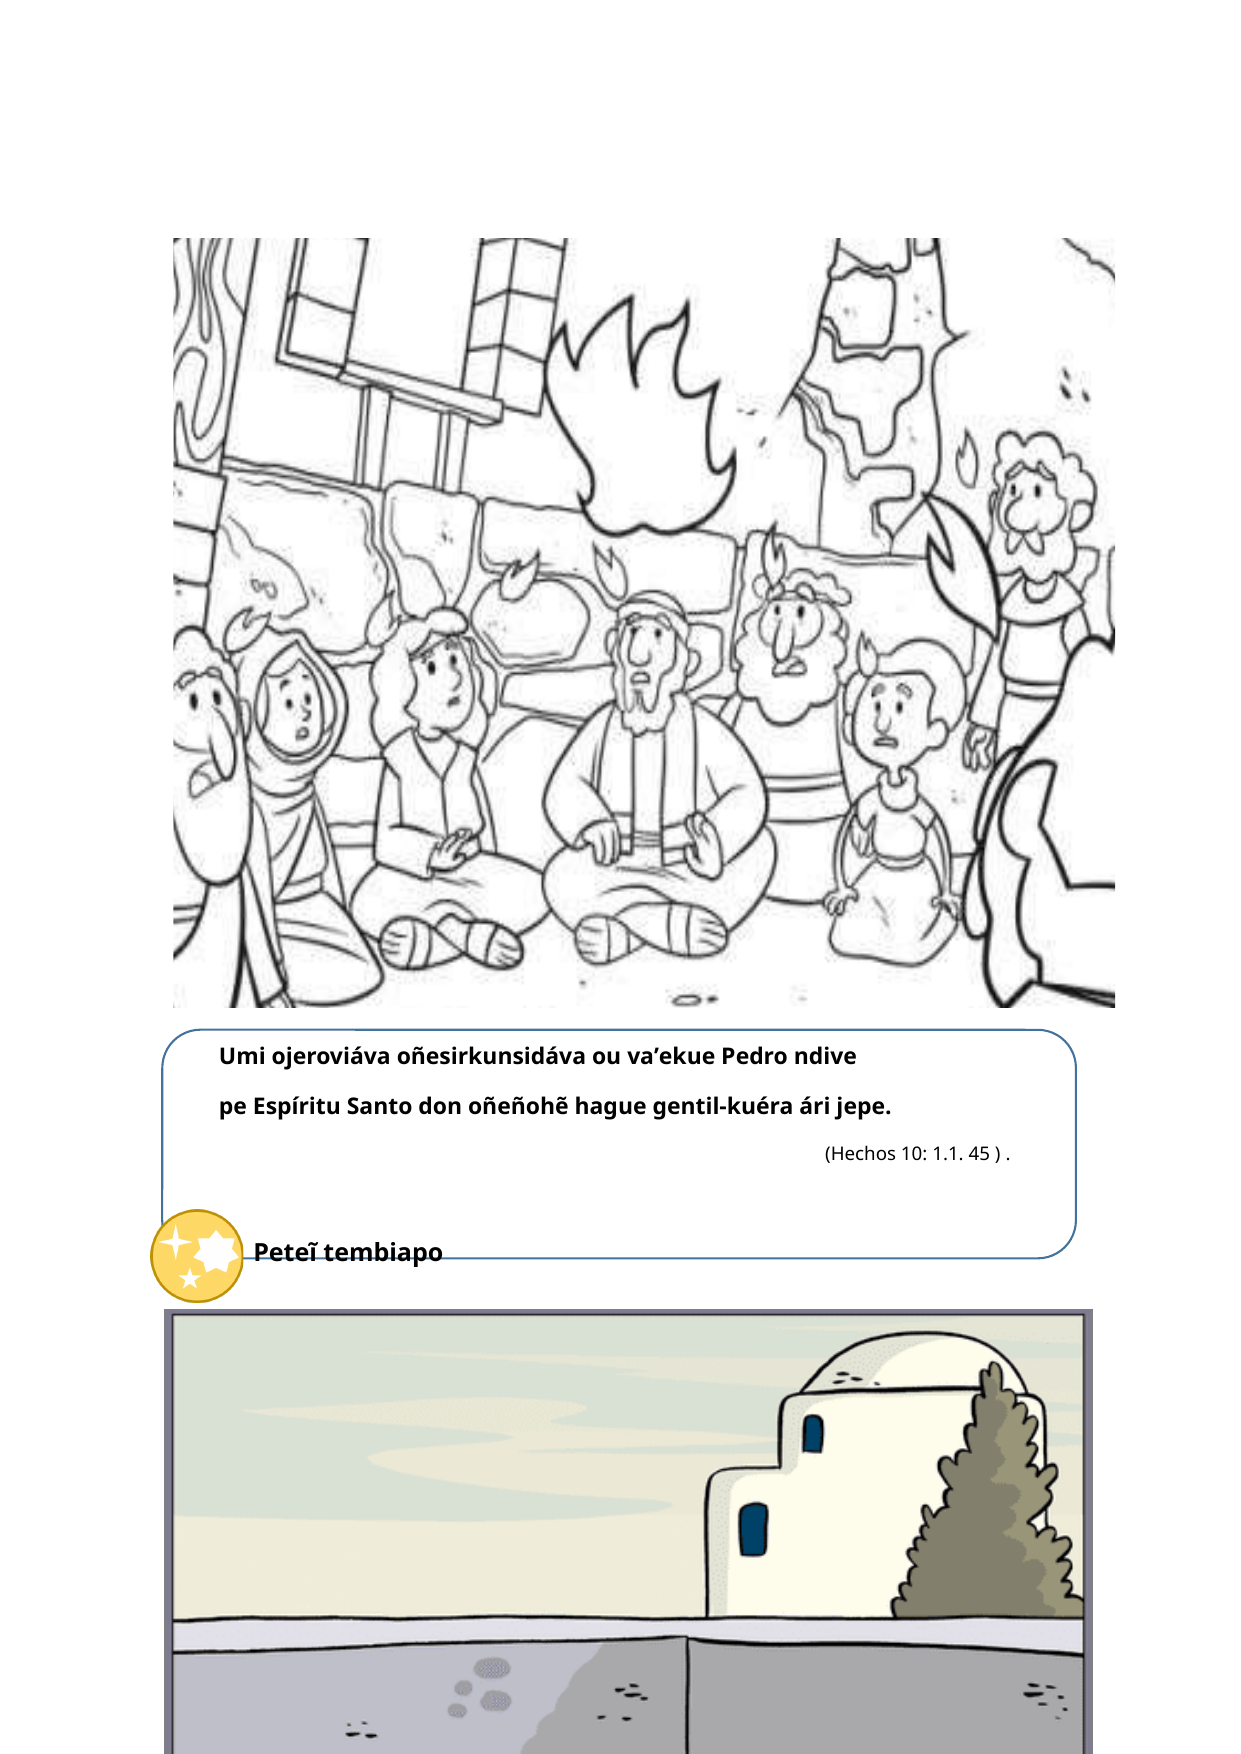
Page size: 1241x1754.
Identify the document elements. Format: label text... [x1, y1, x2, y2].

text Peteĩ tembiapo [244, 1235, 1090, 1269]
text Umi ojeroviáva oñesirkunsidáva ou vaʼekue Pedro ndive [150, 1040, 1090, 1071]
picture [150, 1209, 244, 1303]
text pe Espíritu Santo don oñeñohẽ hague gentil-kuéra ári jepe. [150, 1090, 1090, 1121]
picture [166, 1310, 1091, 1754]
text (Hechos 10: 1.1. 45 ) . [150, 1141, 1090, 1166]
picture [173, 238, 1116, 1008]
